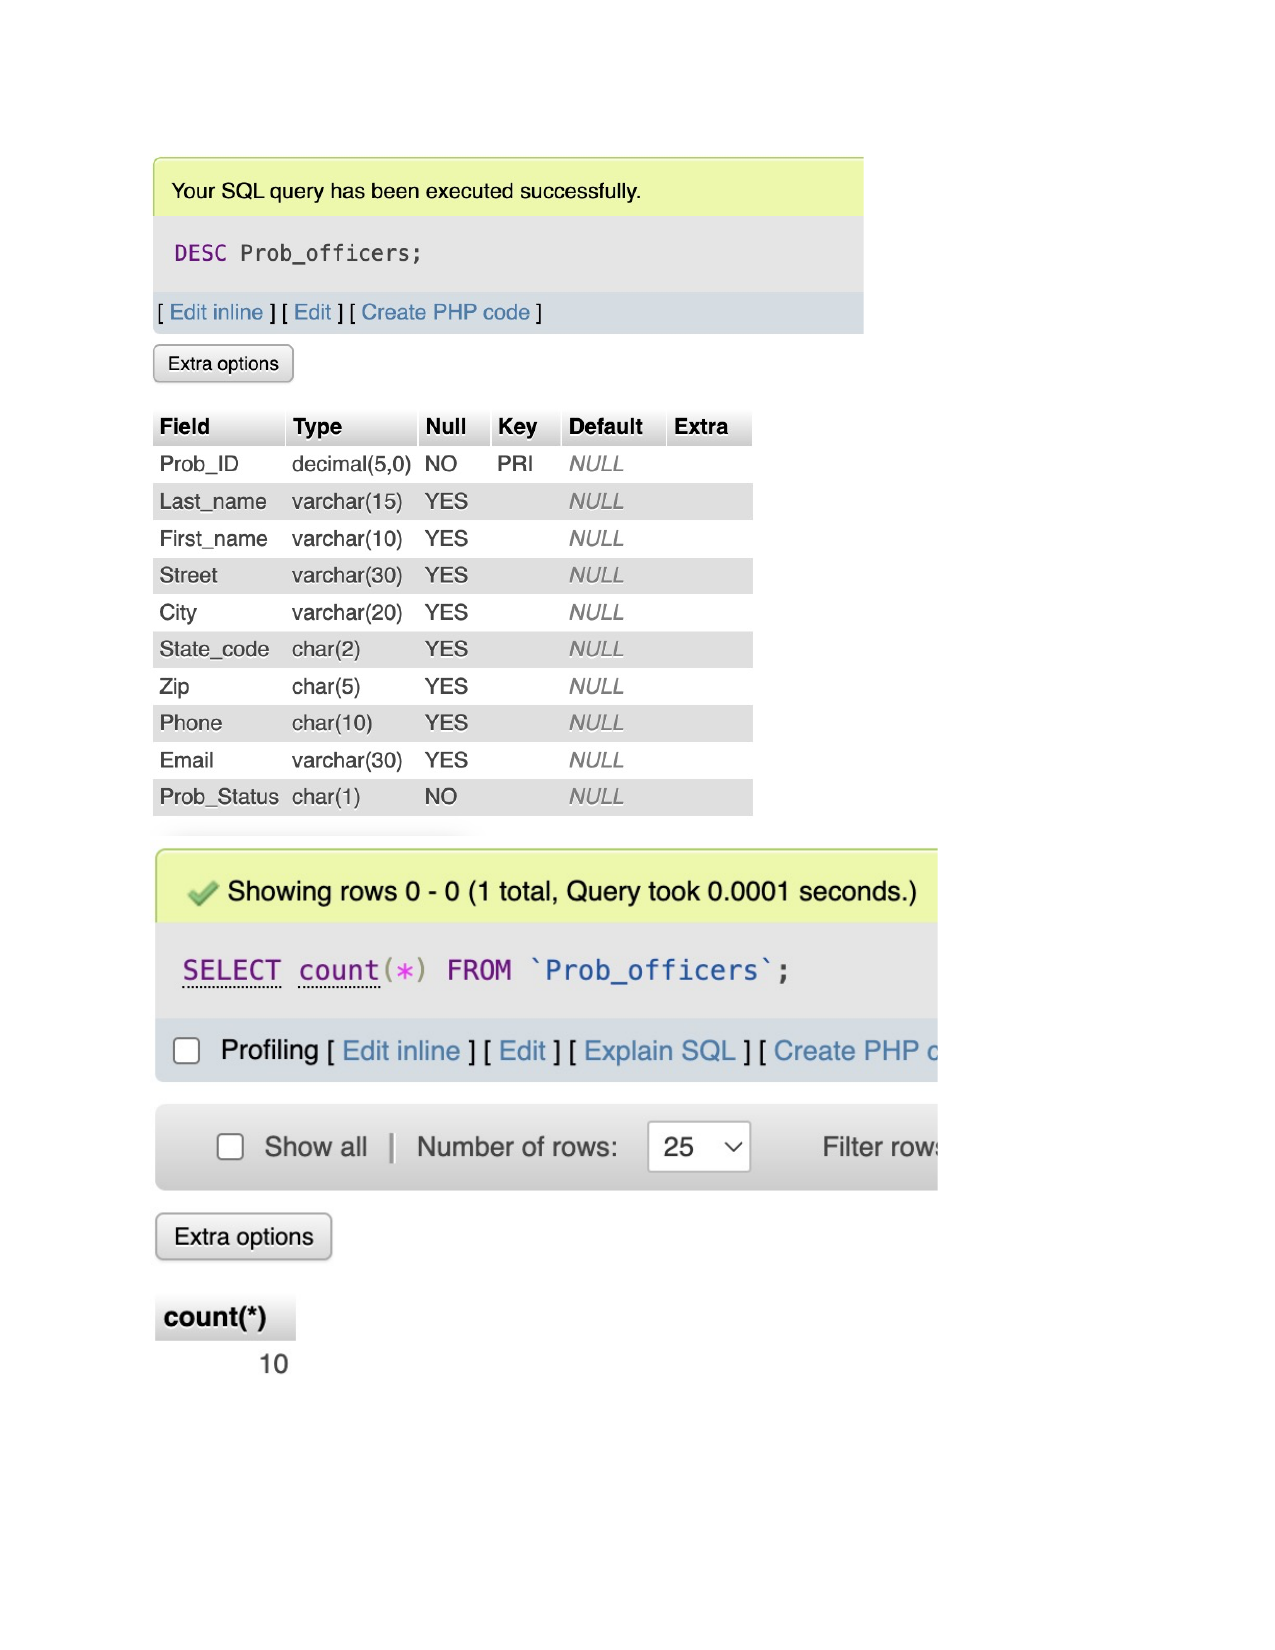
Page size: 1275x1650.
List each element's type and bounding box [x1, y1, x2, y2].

picture [150, 840, 938, 1418]
picture [150, 150, 864, 836]
